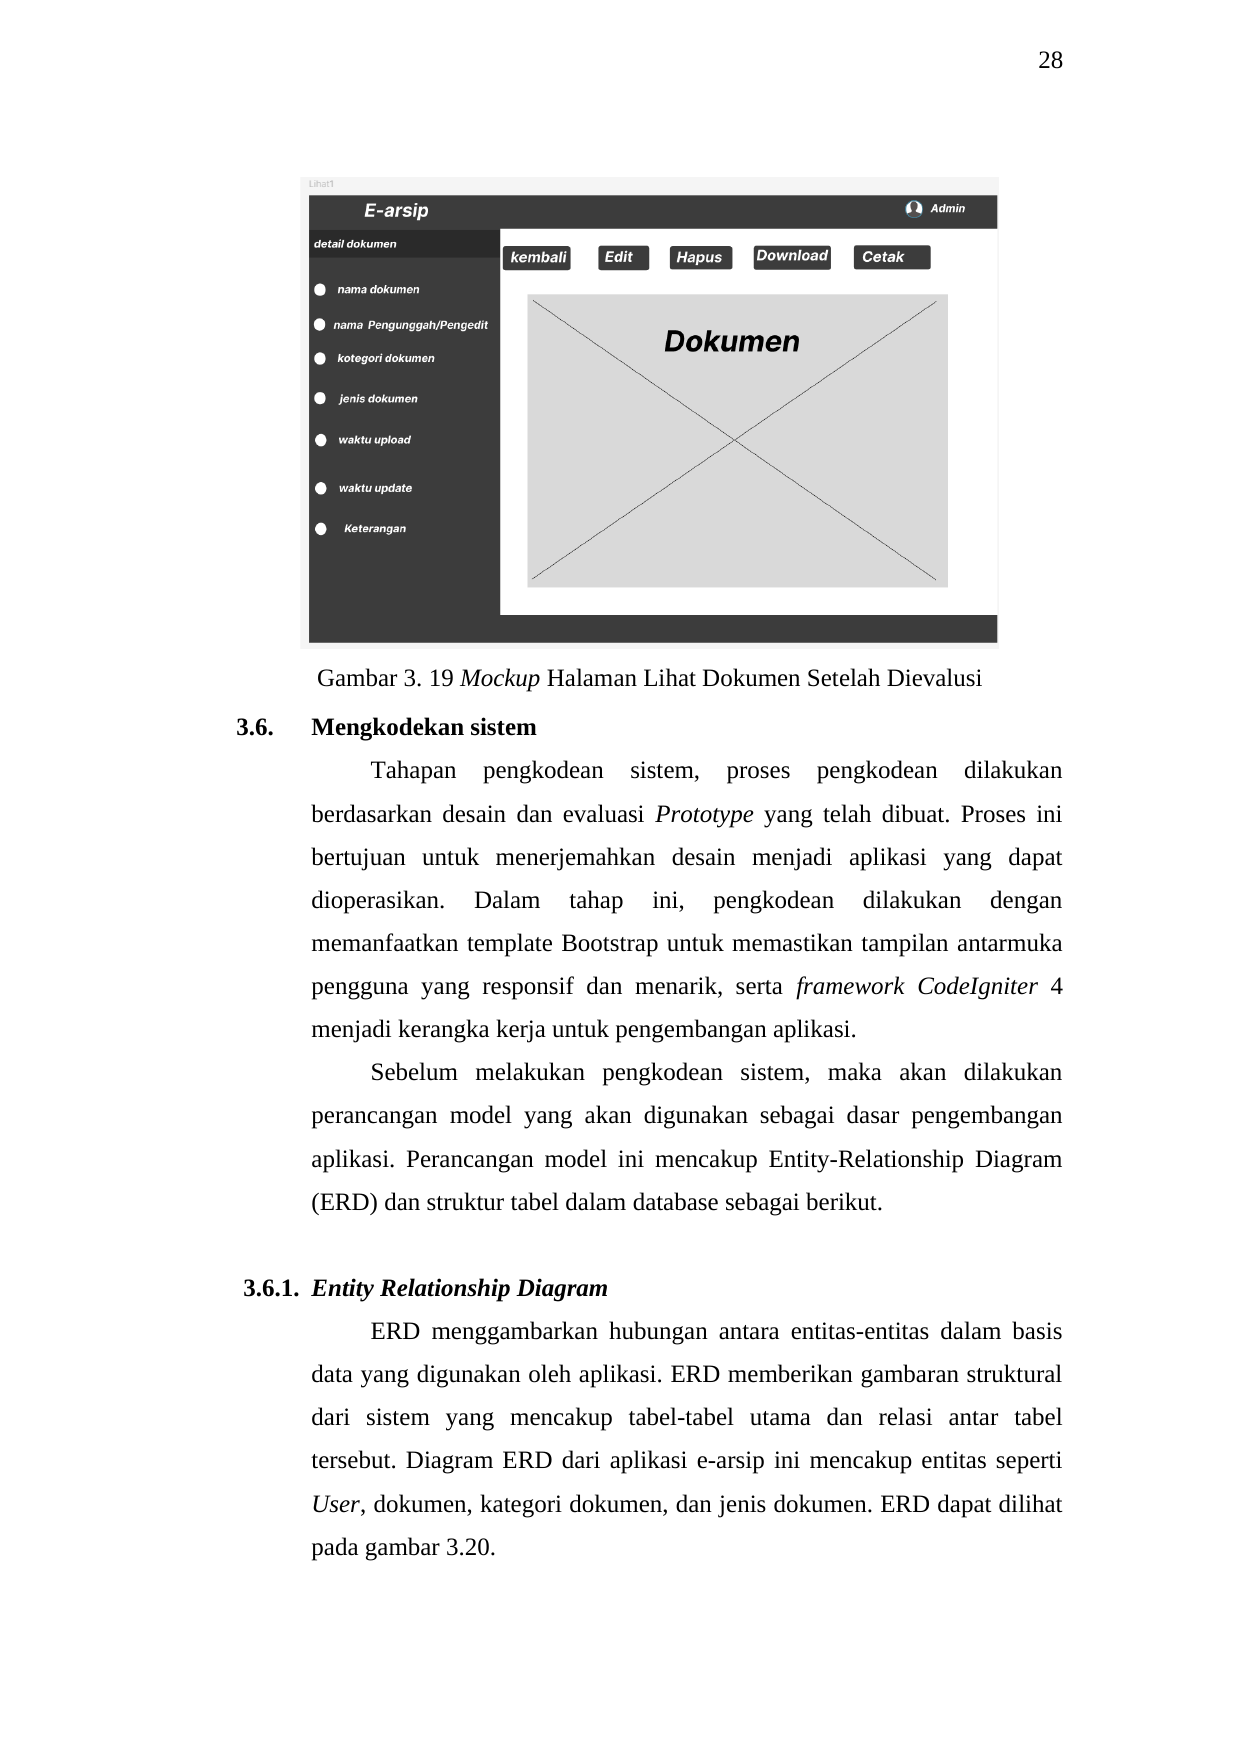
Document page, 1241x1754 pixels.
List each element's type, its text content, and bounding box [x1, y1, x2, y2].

text Sebelum melakukan pengkodean sistem, maka akan dilakukan perancangan model yang akan digunakan sebagai dasar pengembangan aplikasi. Perancangan model ini mencakup Entity-Relationship Diagram (ERD) dan struktur tabel dalam database sebagai berikut. [311, 1057, 1063, 1216]
picture [300, 177, 999, 649]
subtitle Entity Relationship Diagram [243, 1273, 1063, 1302]
text ERD menggambarkan hubungan antara entitas-entitas dalam basis data yang digunakan oleh aplikasi. ERD memberikan gambaran struktural dari sistem yang mencakup tabel-tabel utama dan relasi antar tabel tersebut. Diagram ERD dari aplikasi e-arsip ini mencakup entitas seperti User, dokumen, kategori dokumen, dan jenis dokumen. ERD dapat dilihat pada gambar 3.20. [311, 1316, 1063, 1561]
subtitle Mengkodekan sistem [236, 712, 1063, 741]
text Gambar 3. 19 Mockup Halaman Lihat Dokumen Setelah Dievalusi [236, 663, 1063, 692]
text Tahapan pengkodean sistem, proses pengkodean dilakukan berdasarkan desain dan evaluasi Prototype yang telah dibuat. Proses ini bertujuan untuk menerjemahkan desain menjadi aplikasi yang dapat dioperasikan. Dalam tahap ini, pengkodean dilakukan dengan memanfaatkan template Bootstrap untuk memastikan tampilan antarmuka pengguna yang responsif dan menarik, serta framework CodeIgniter 4 menjadi kerangka kerja untuk pengembangan aplikasi. [311, 756, 1063, 1043]
